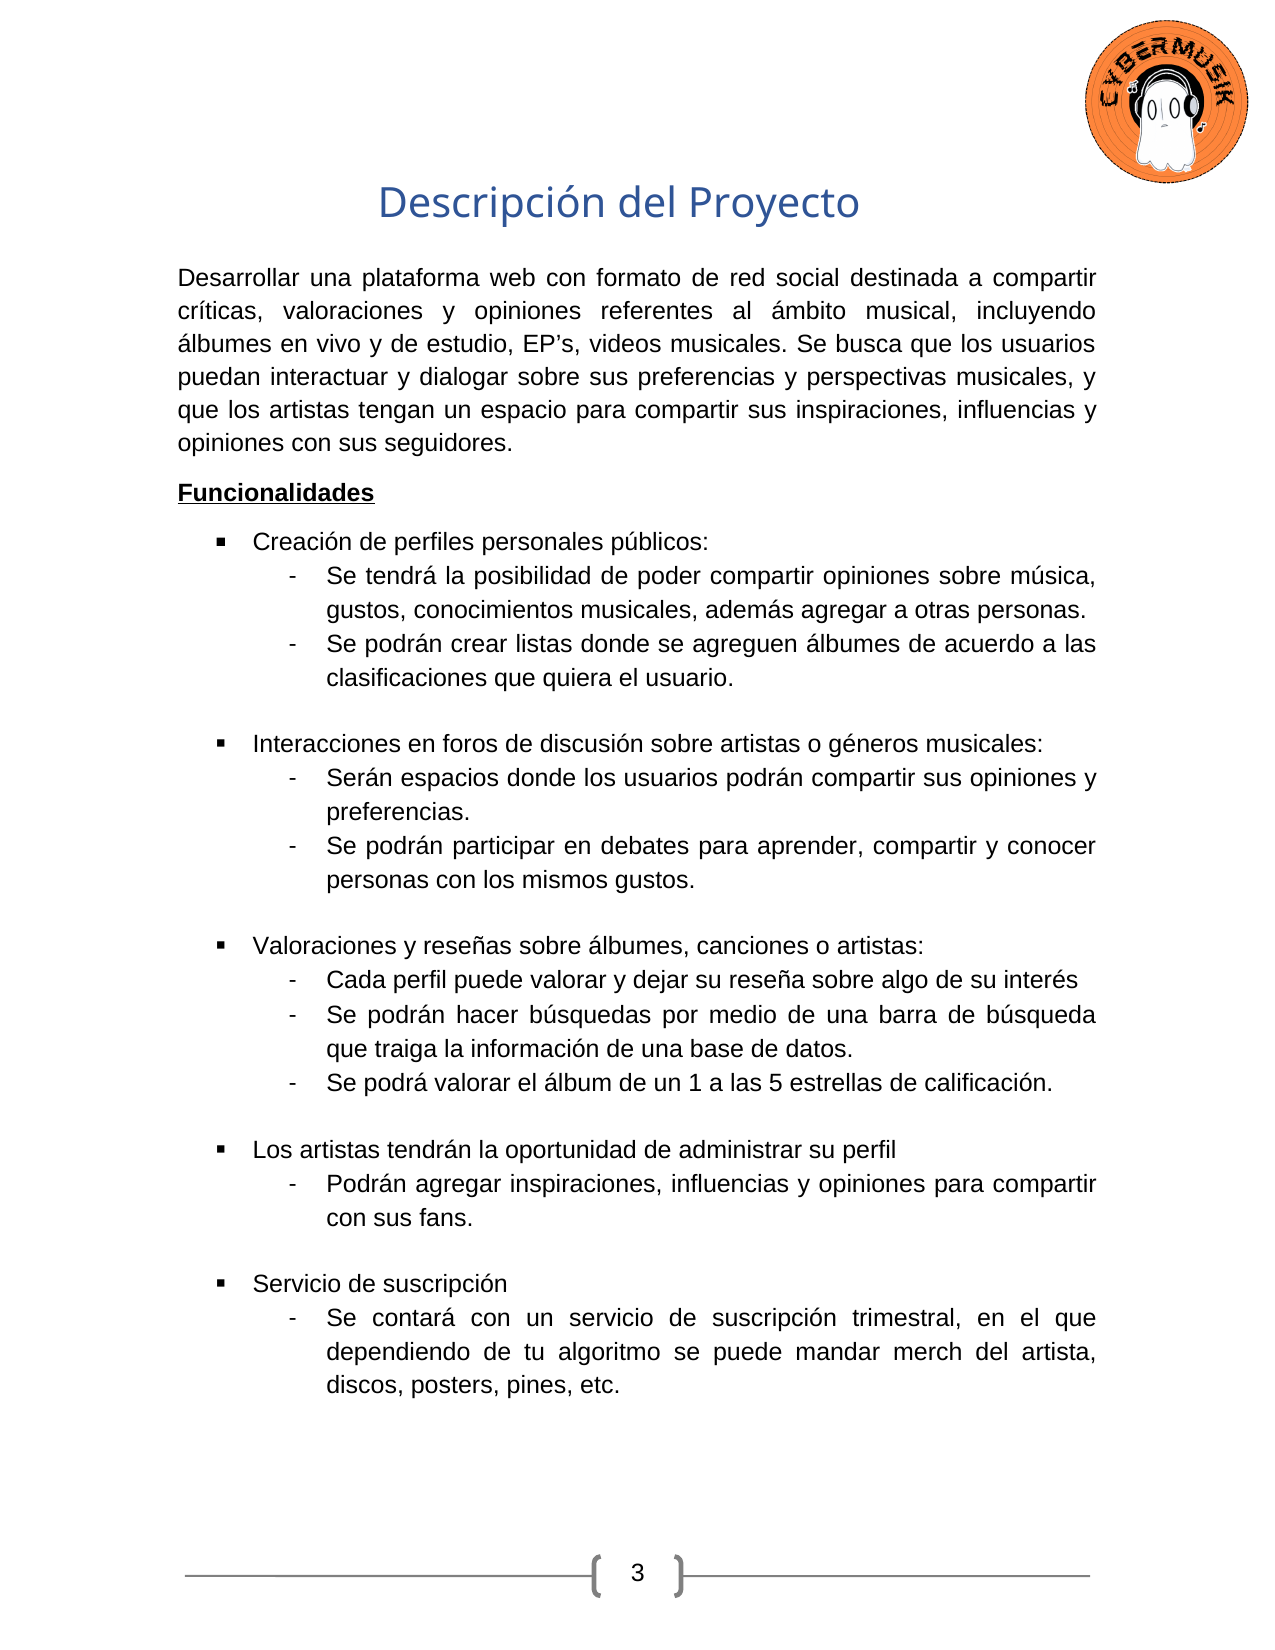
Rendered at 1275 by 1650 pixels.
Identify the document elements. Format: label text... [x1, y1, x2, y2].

list Se tendrá la posibilidad de poder compartir opiniones sobre música, gustos, conocimientos musicales, además agregar a otras personas. [288, 560, 1098, 624]
text Desarrollar una plataforma web con formato de red social destinada a compartir críticas, valoraciones y opiniones referentes al ámbito musical, incluyendo álbumes en vivo y de estudio, EP’s, videos musicales. Se busca que los usuarios puedan interactuar y dialogar sobre sus preferencias y perspectivas musicales, y que los artistas tengan un espacio para compartir sus inspiraciones, influencias y opiniones con sus seguidores. [177, 263, 1098, 457]
list Se podrá valorar el álbum de un 1 a las 5 estrellas de calificación. [288, 1067, 1098, 1097]
list Valoraciones y reseñas sobre álbumes, canciones o artistas: [215, 931, 1098, 960]
list Se contará con un servicio de suscripción trimestral, en el que dependiendo de tu algoritmo se puede mandar merch del artista, discos, posters, pines, etc. [288, 1302, 1098, 1398]
text Funcionalidades [177, 478, 1098, 506]
list Servicio de suscripción [215, 1269, 1098, 1298]
picture [1079, 15, 1254, 189]
list Se podrán crear listas donde se agreguen álbumes de acuerdo a las clasificaciones que quiera el usuario. [288, 628, 1098, 692]
list Los artistas tendrán la oportunidad de administrar su perfil [215, 1135, 1098, 1164]
list Se podrán participar en debates para aprender, compartir y conocer personas con los mismos gustos. [288, 830, 1098, 893]
subtitle Descripción del Proyecto [177, 173, 1098, 229]
list Se podrán hacer búsquedas por medio de una barra de búsqueda que traiga la información de una base de datos. [288, 999, 1098, 1062]
list Cada perfil puede valorar y dejar su reseña sobre algo de su interés [288, 964, 1098, 994]
list Serán espacios donde los usuarios podrán compartir sus opiniones y preferencias. [288, 762, 1098, 826]
list Interacciones en foros de discusión sobre artistas o géneros musicales: [215, 729, 1098, 758]
list Creación de perfiles personales públicos: [215, 527, 1098, 556]
list Podrán agregar inspiraciones, influencias y opiniones para compartir con sus fans. [288, 1168, 1098, 1231]
